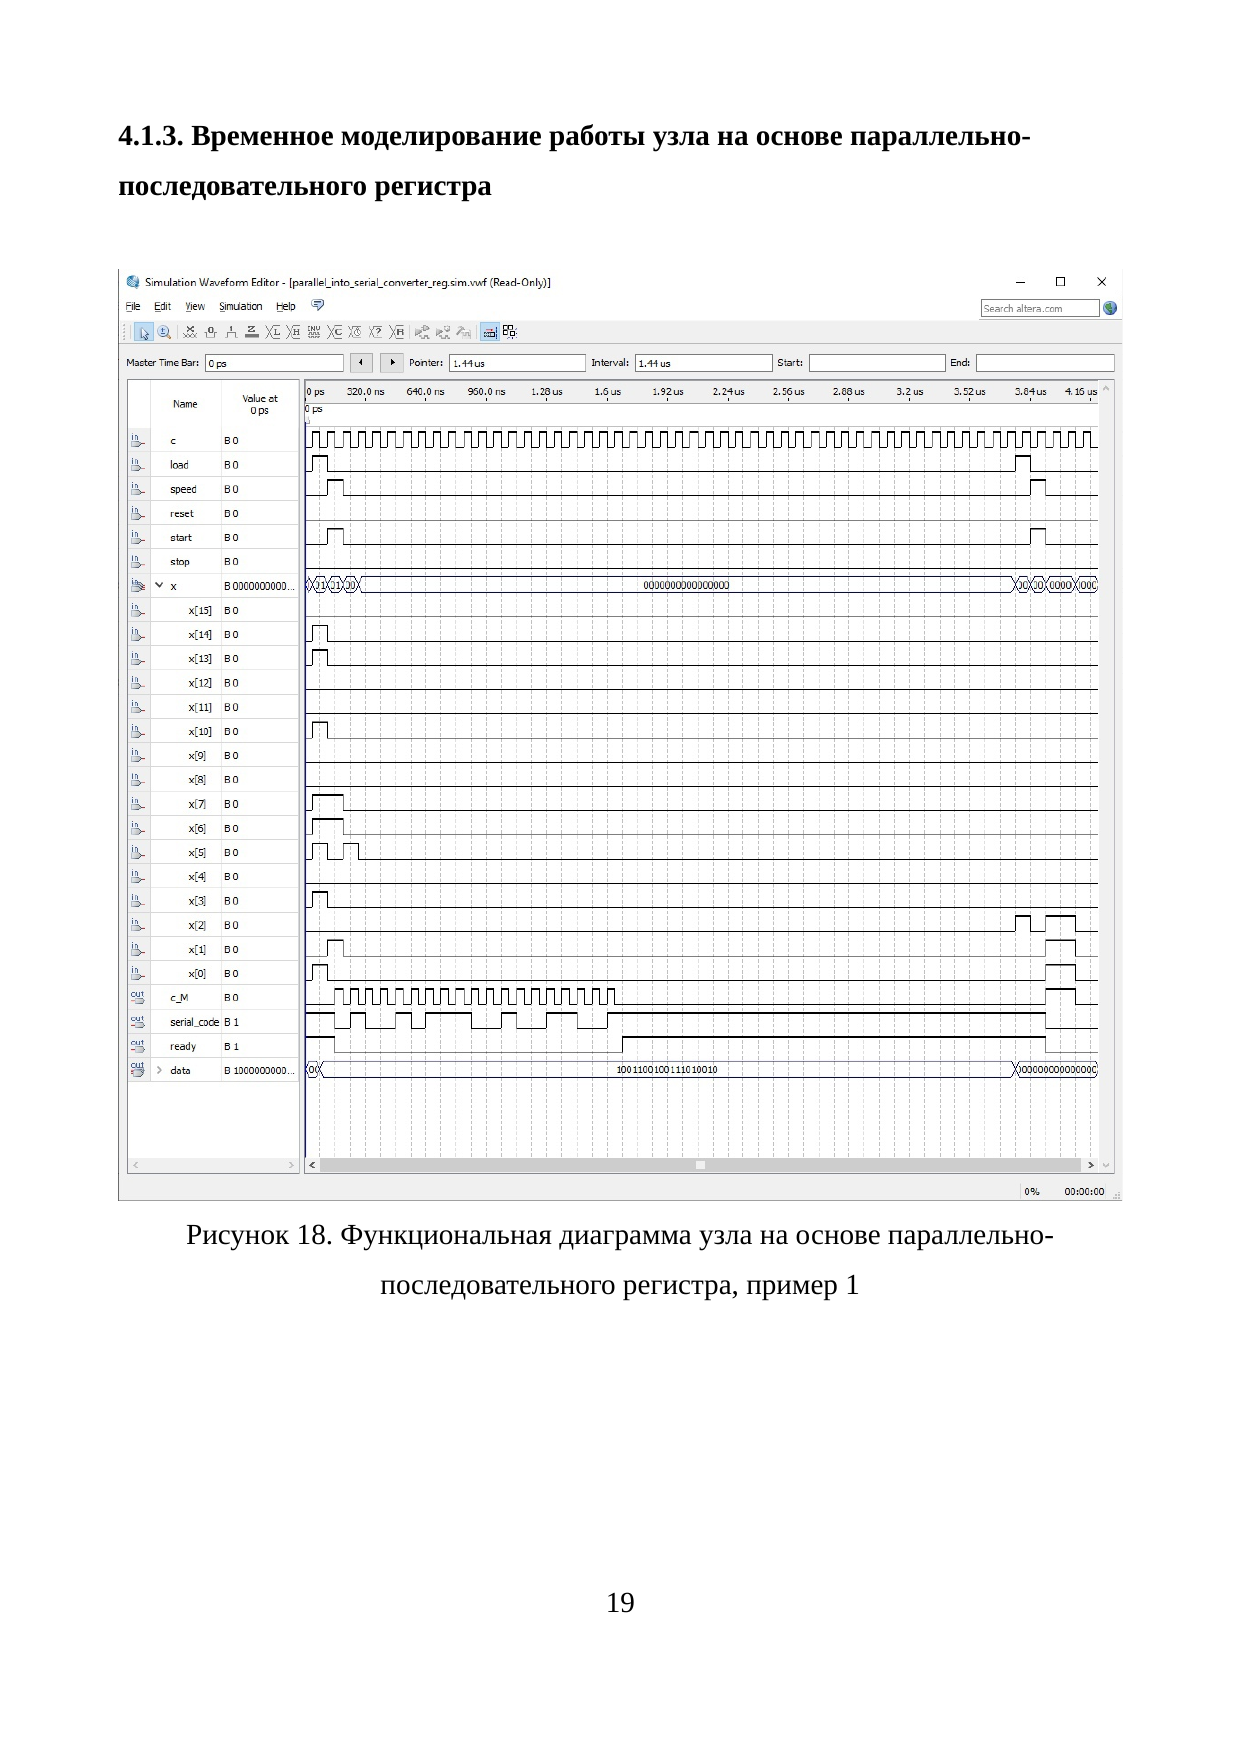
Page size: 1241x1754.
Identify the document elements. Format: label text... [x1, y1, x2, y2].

picture [118, 269, 1123, 1201]
subtitle 4.1.3. Временное моделирование работы узла на основе параллельно-последовательного регистра [118, 118, 1122, 202]
list Рисунок 18. Функциональная диаграмма узла на основе параллельно-последовательного регистра, пример 1 [118, 1217, 1122, 1301]
